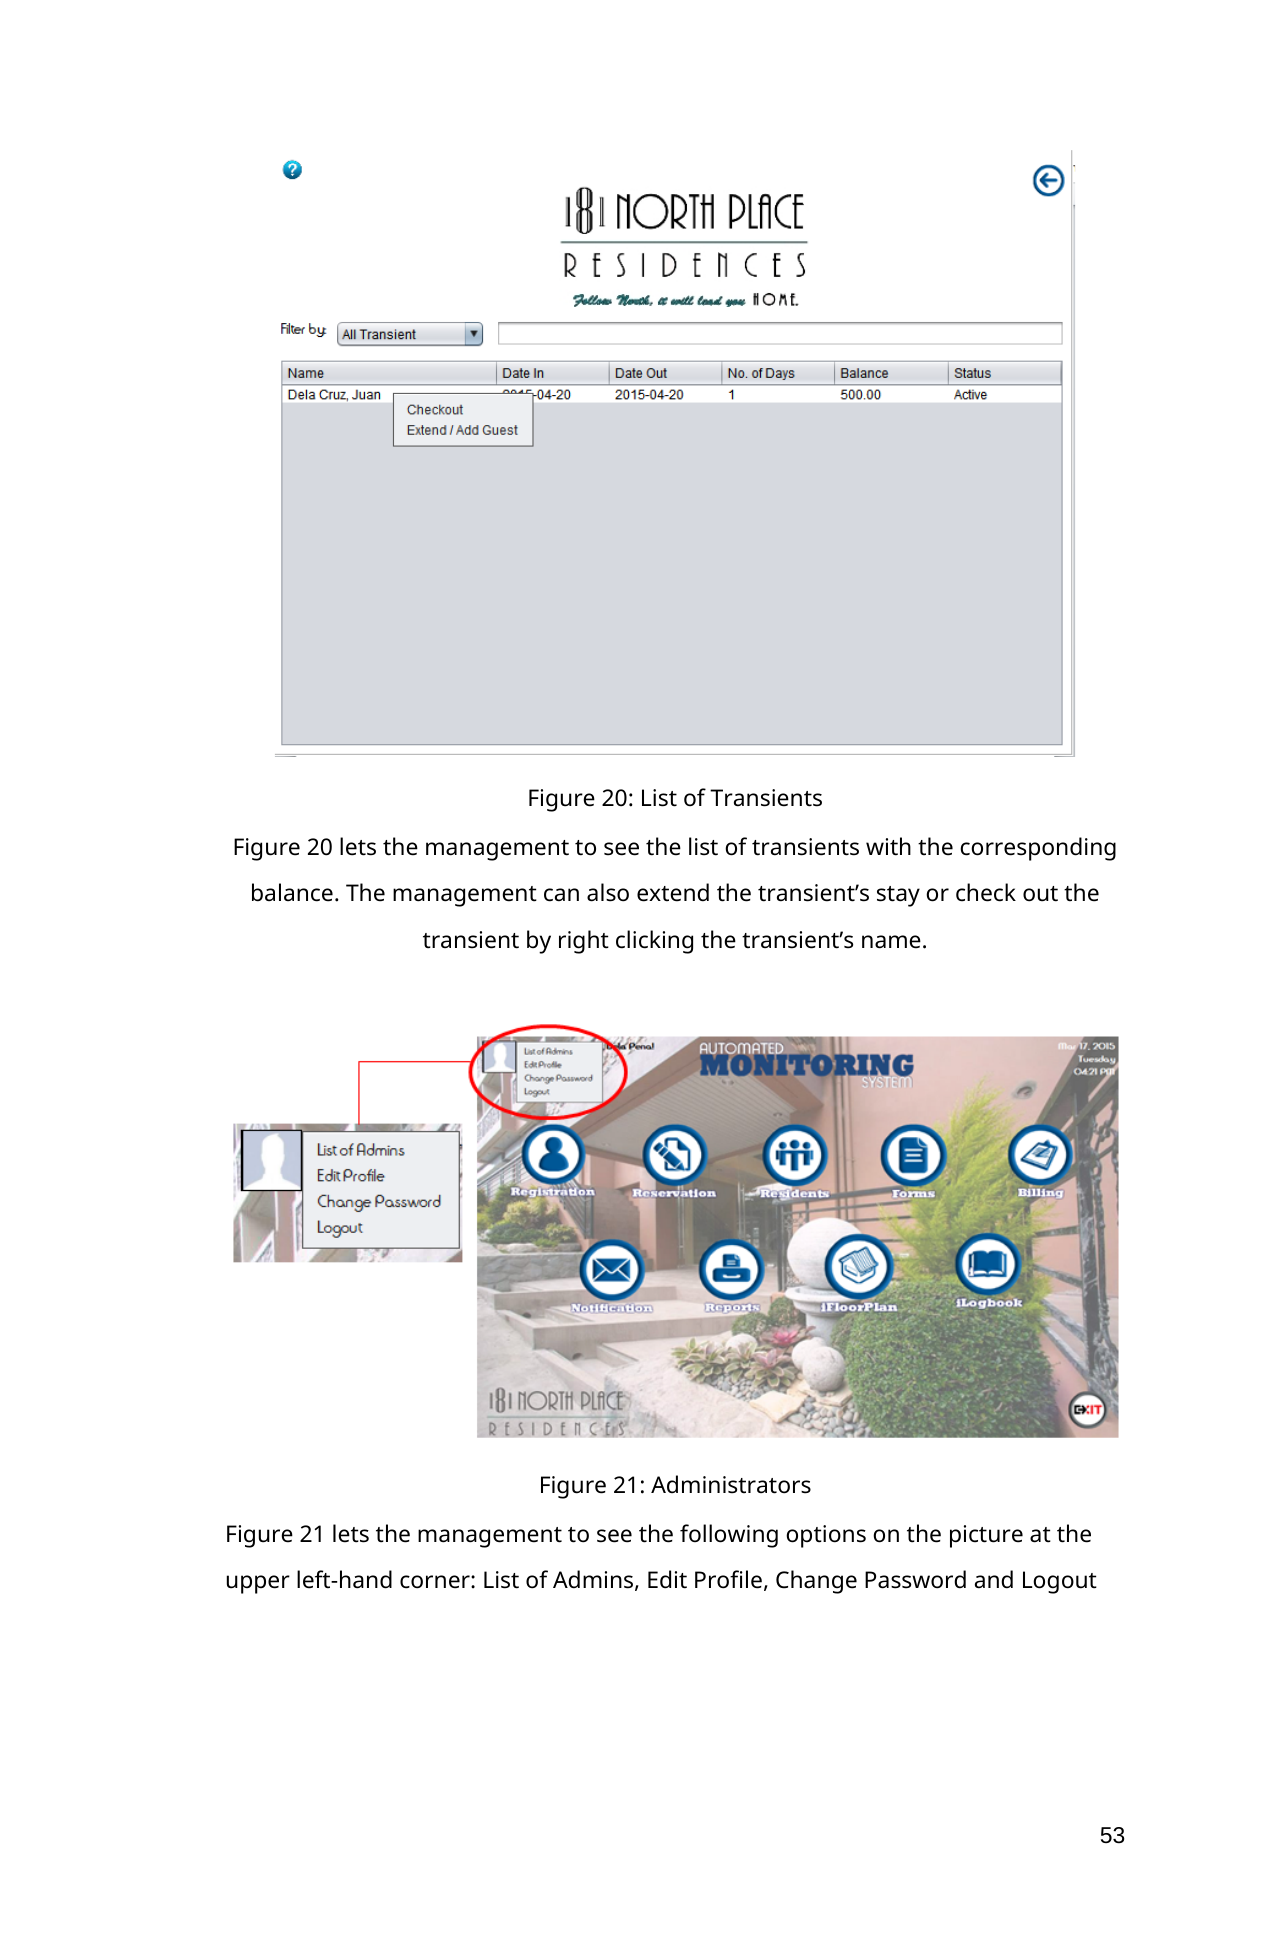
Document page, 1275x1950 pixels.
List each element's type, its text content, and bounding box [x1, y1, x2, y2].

picture [225, 1017, 1125, 1444]
subtitle Figure 21: Administrators [225, 1469, 1125, 1500]
subtitle Figure 20: List of Transients [225, 782, 1125, 813]
text Figure 21 lets the management to see the following options on the picture at the upper left-hand corner: List of Admins, Edit Profile, Change Password and Logout [225, 1517, 1125, 1596]
picture [274, 150, 1076, 757]
text Figure 20 lets the management to see the list of transients with the corresponding balance. The management can also extend the transient’s stay or check out the transient by right clicking the transient’s name. [225, 830, 1125, 955]
